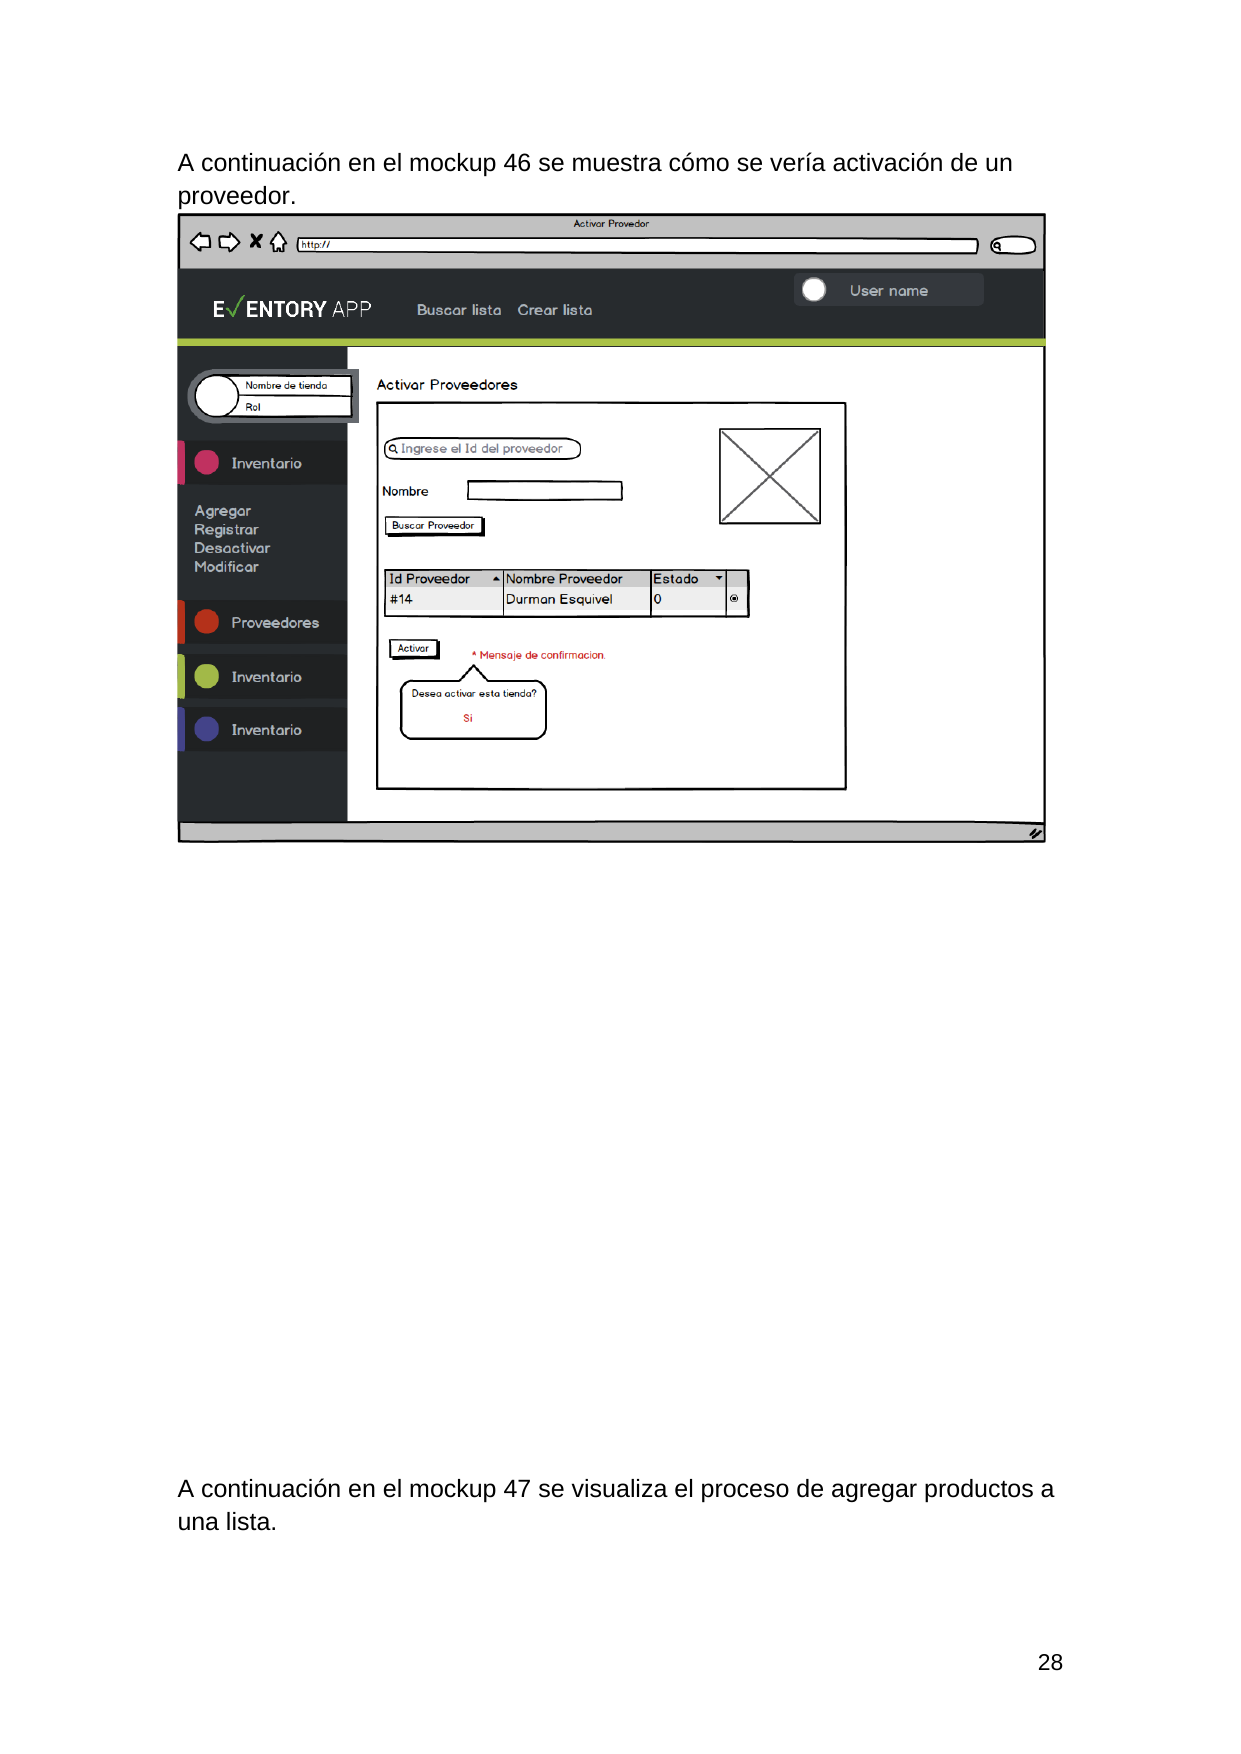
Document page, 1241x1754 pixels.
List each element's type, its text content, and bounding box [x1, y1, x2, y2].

picture [177, 213, 1063, 843]
text A continuación en el mockup 46 se muestra cómo se vería activación de un proveedor. [177, 148, 1063, 213]
text A continuación en el mockup 47 se visualiza el proceso de agregar productos a una lista.A continuación en el mockup 48 se visualiza el proceso de agregar productos al inventario de la tienda. [177, 1474, 1063, 1535]
